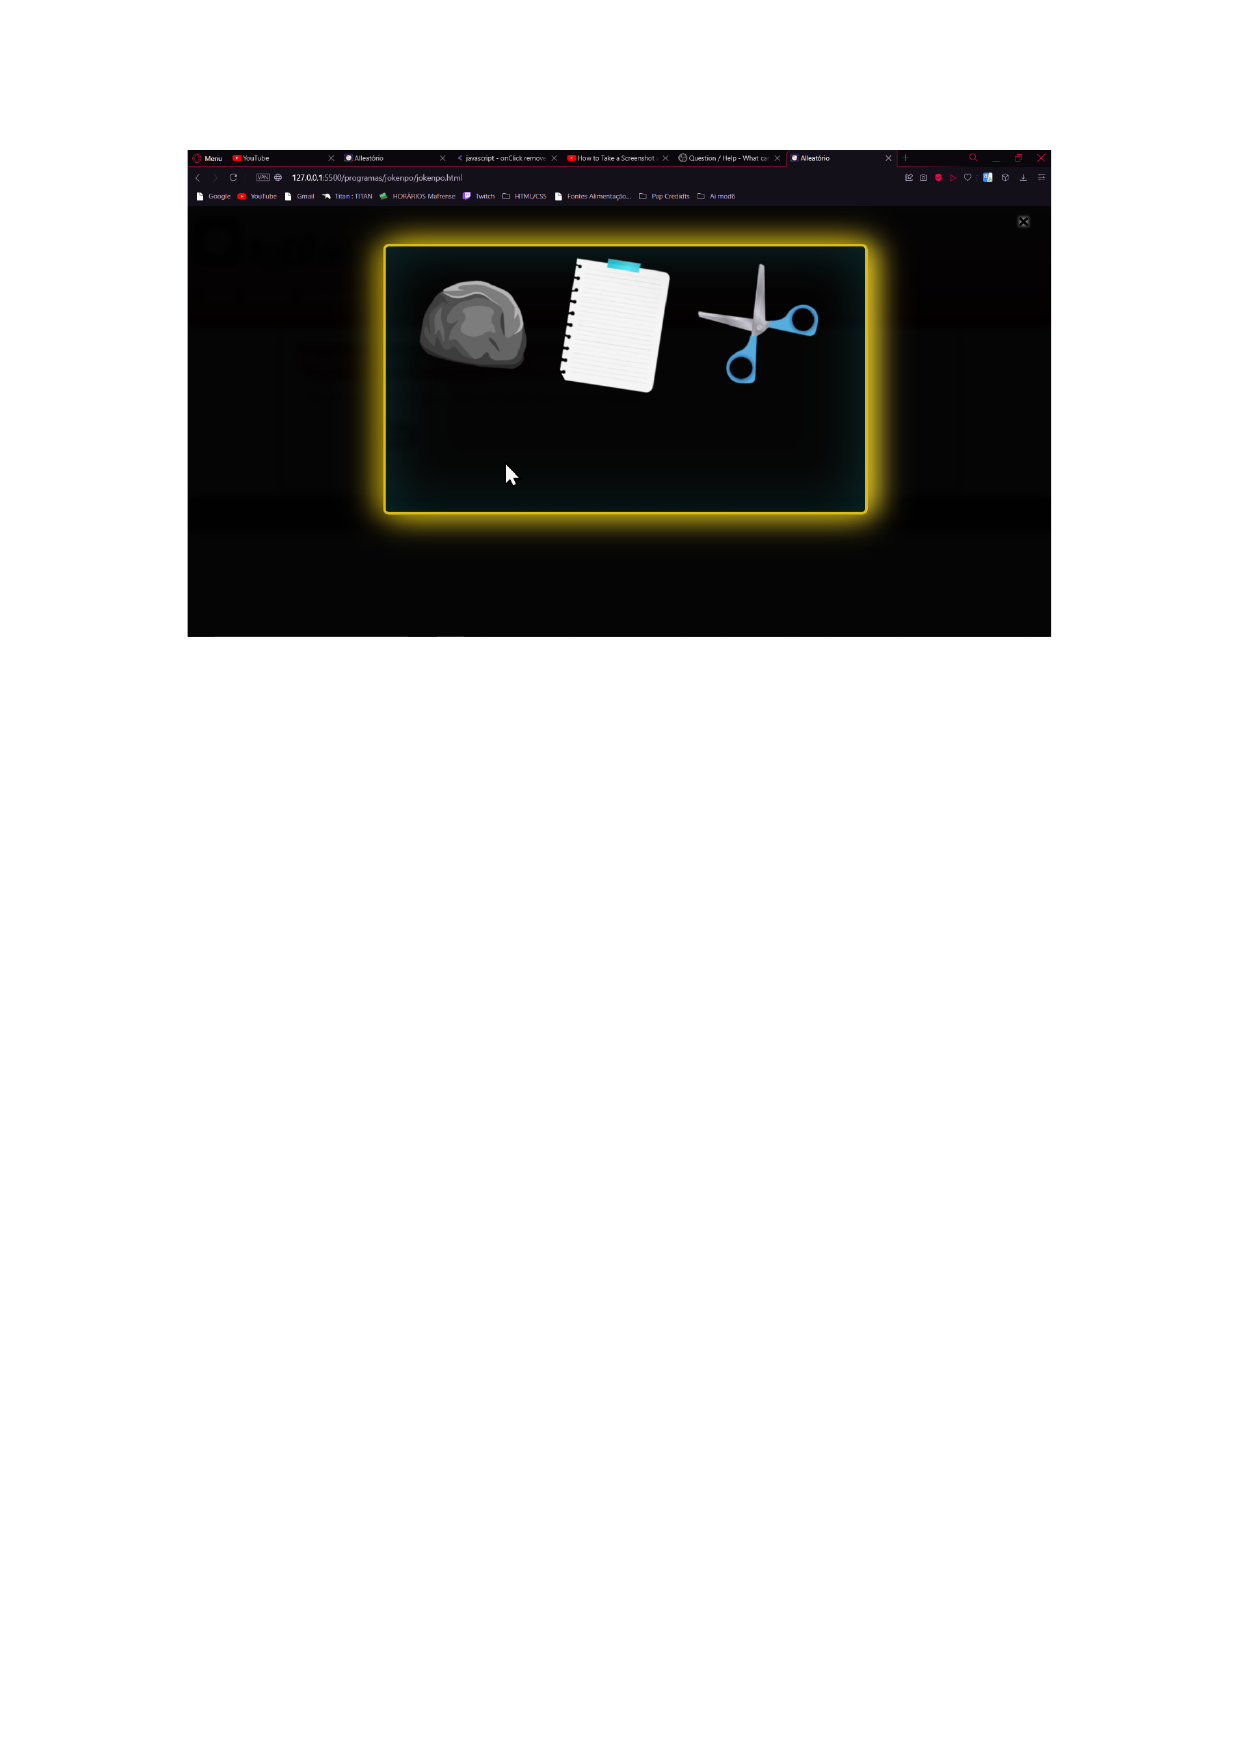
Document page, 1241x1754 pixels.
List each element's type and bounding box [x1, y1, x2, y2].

picture [187, 150, 1052, 637]
